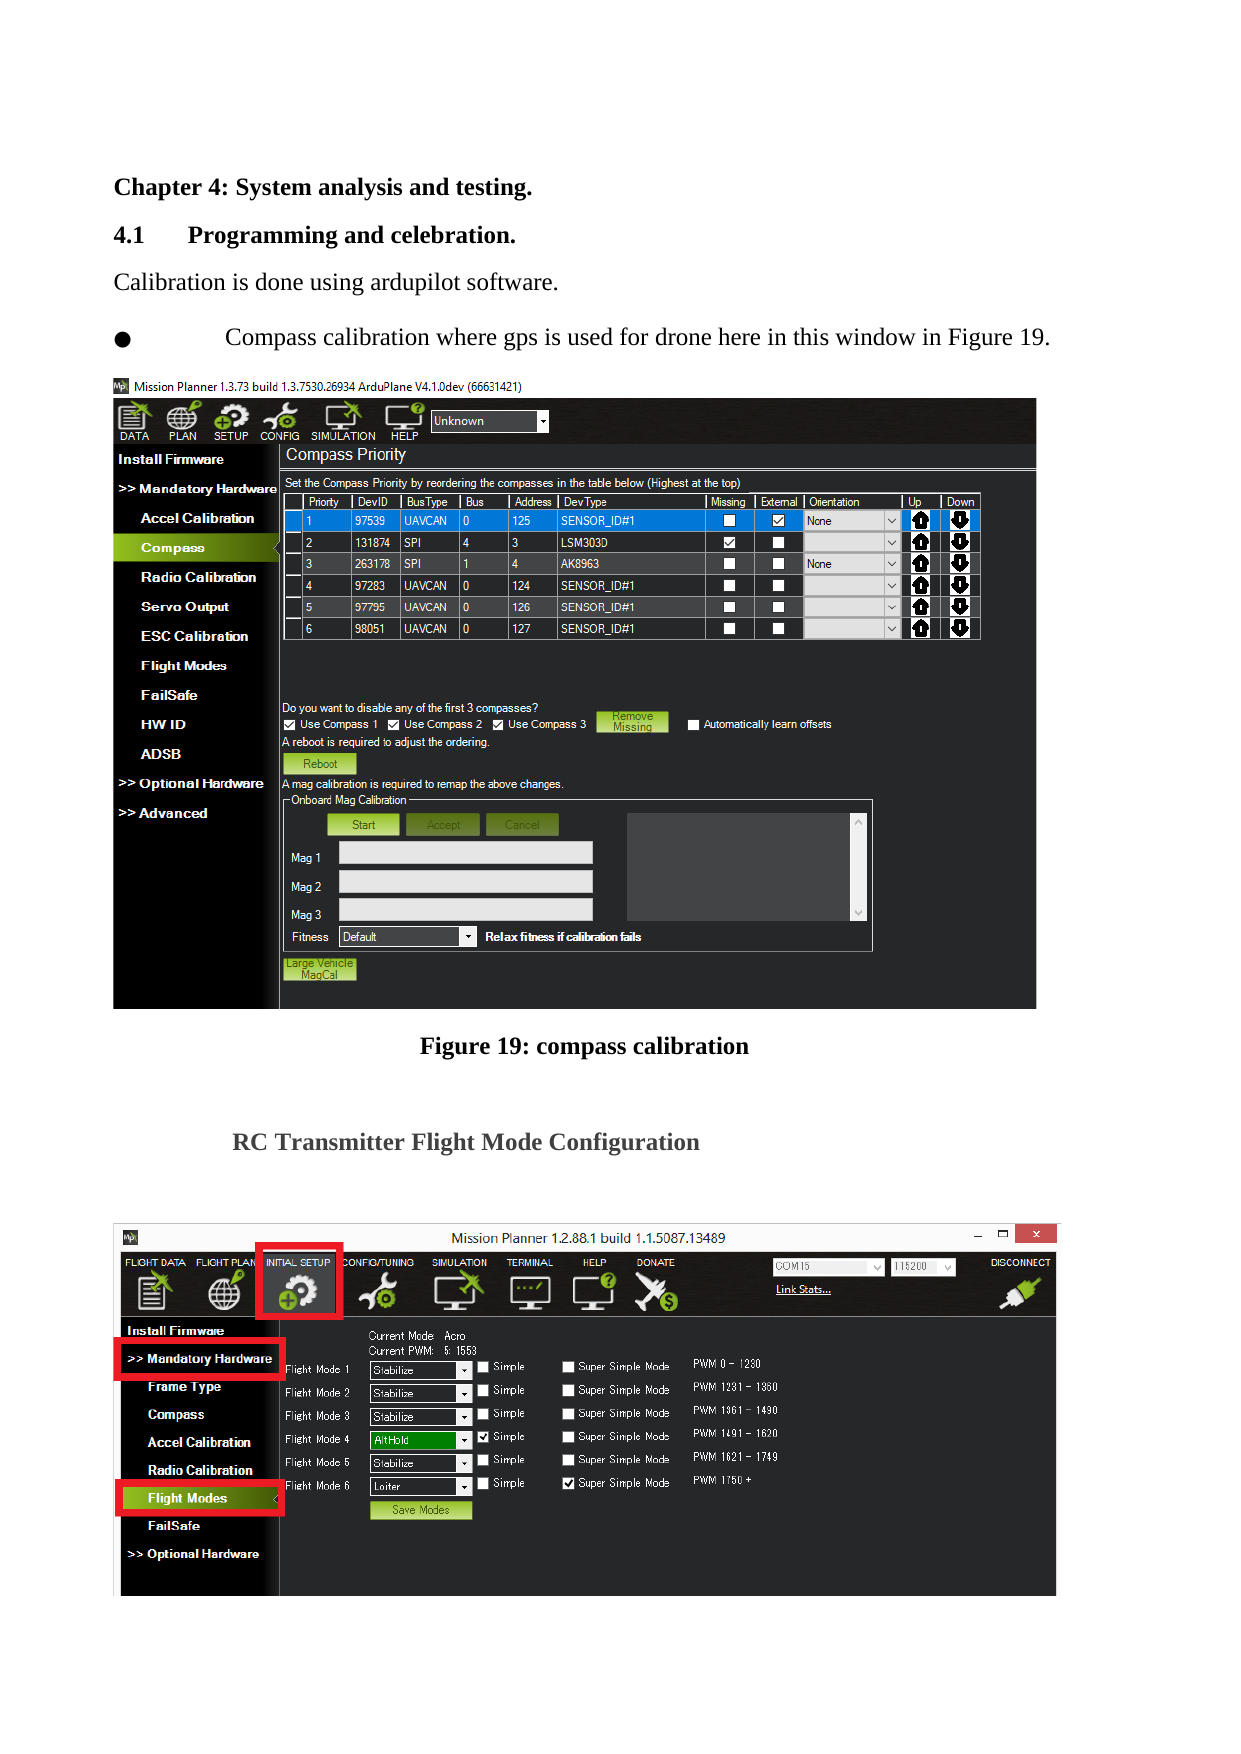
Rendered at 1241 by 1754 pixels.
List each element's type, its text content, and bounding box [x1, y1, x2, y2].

text RC Transmitter Flight Mode Configuration [113, 1127, 1161, 1156]
picture [113, 1223, 1062, 1596]
subtitle Chapter 4: System analysis and testing. [113, 172, 1161, 201]
subtitle Figure 19: compass calibration [113, 1031, 1161, 1060]
picture [113, 377, 1037, 1009]
subtitle Programming and celebration. [113, 220, 1161, 248]
text Calibration is done using ardupilot software. [113, 267, 1161, 295]
list Compass calibration where gps is used for drone here in this window in Figure 19. [113, 314, 1161, 357]
